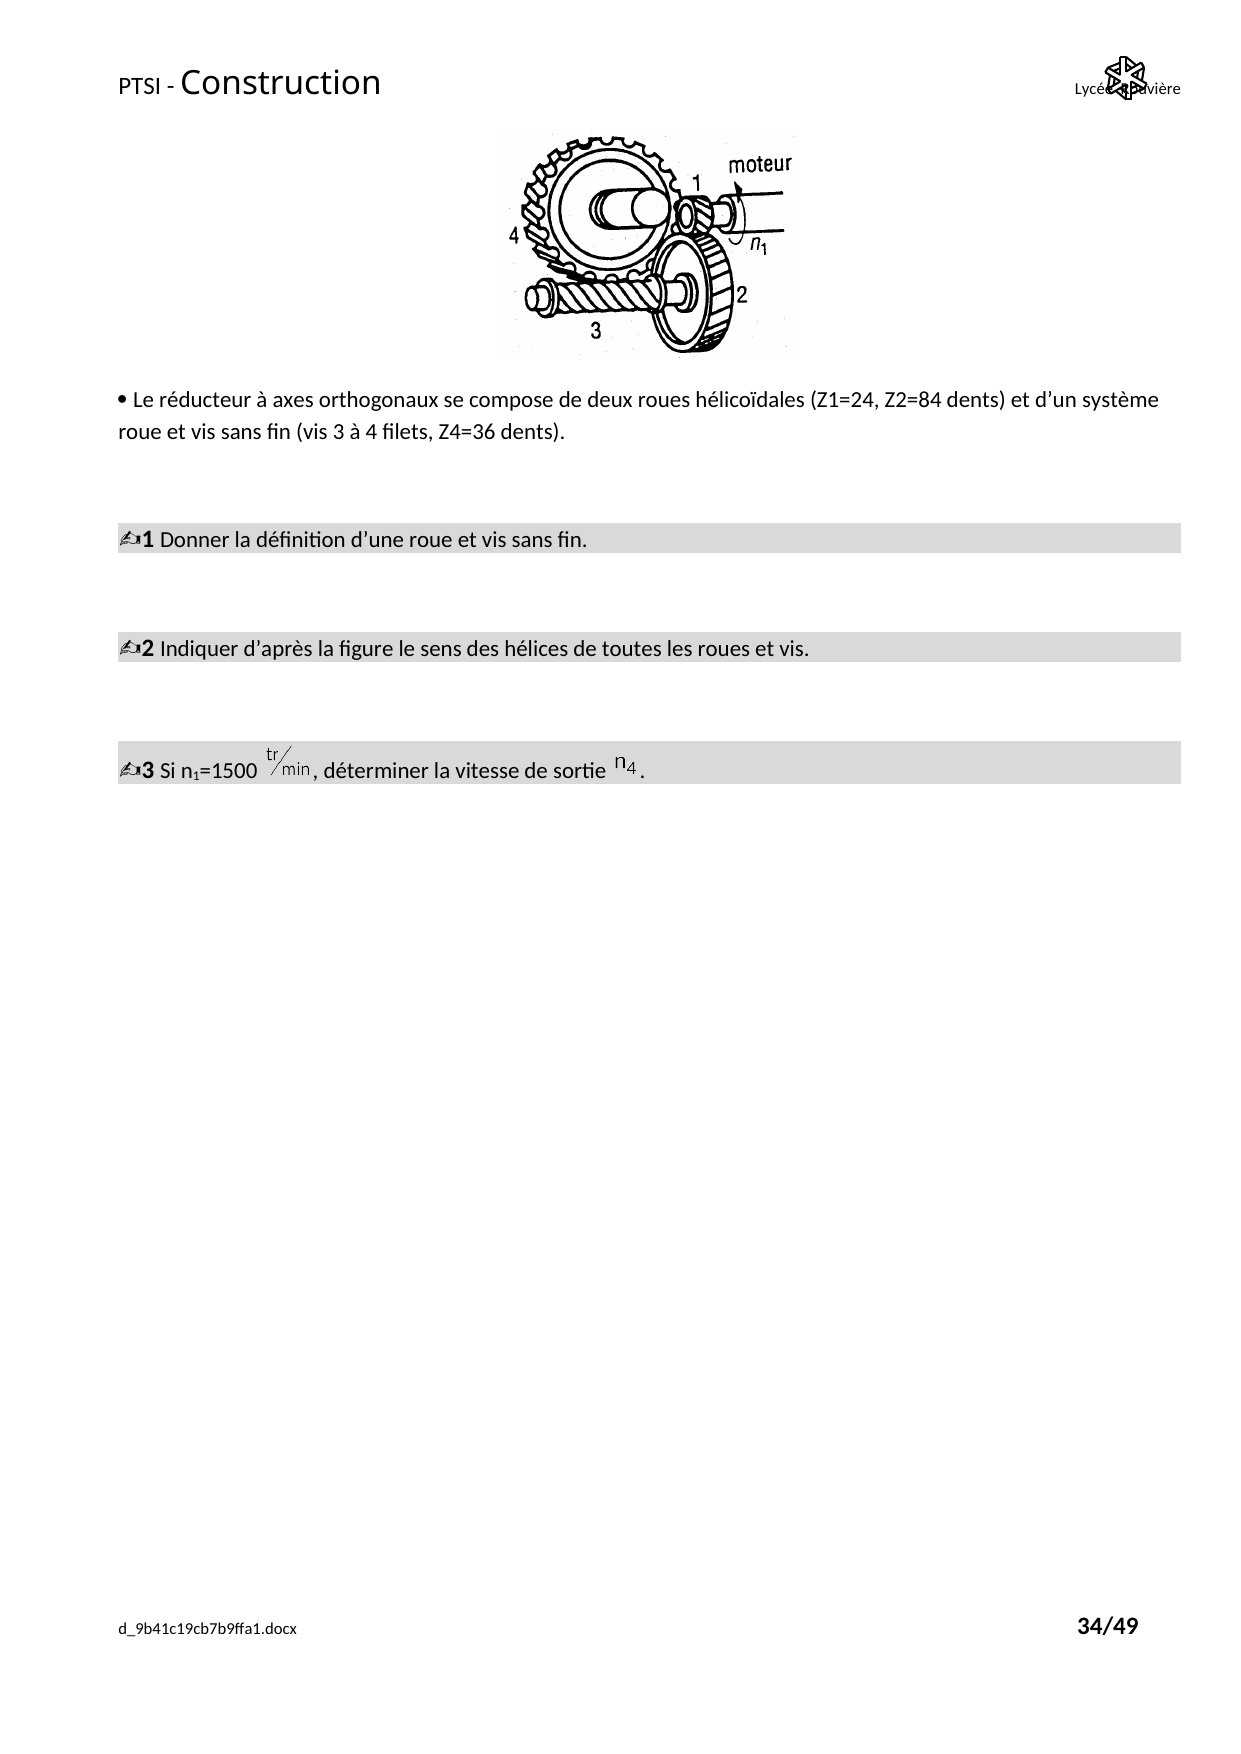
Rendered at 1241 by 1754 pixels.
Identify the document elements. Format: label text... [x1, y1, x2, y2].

text Le réducteur à axes orthogonaux se compose de deux roues hélicoïdales (Z1=24, Z2=84 dents) et d’un système roue et vis sans fin (vis 3 à 4 filets, Z4=36 dents). [118, 385, 1181, 445]
picture [501, 129, 798, 360]
subtitle 1 Donner la définition d’une roue et vis sans fin. [118, 523, 1181, 553]
subtitle 3 Si n1=1500 , déterminer la vitesse de sortie . [118, 741, 1181, 784]
subtitle 2 Indiquer d’après la figure le sens des hélices de toutes les roues et vis. [118, 632, 1181, 662]
